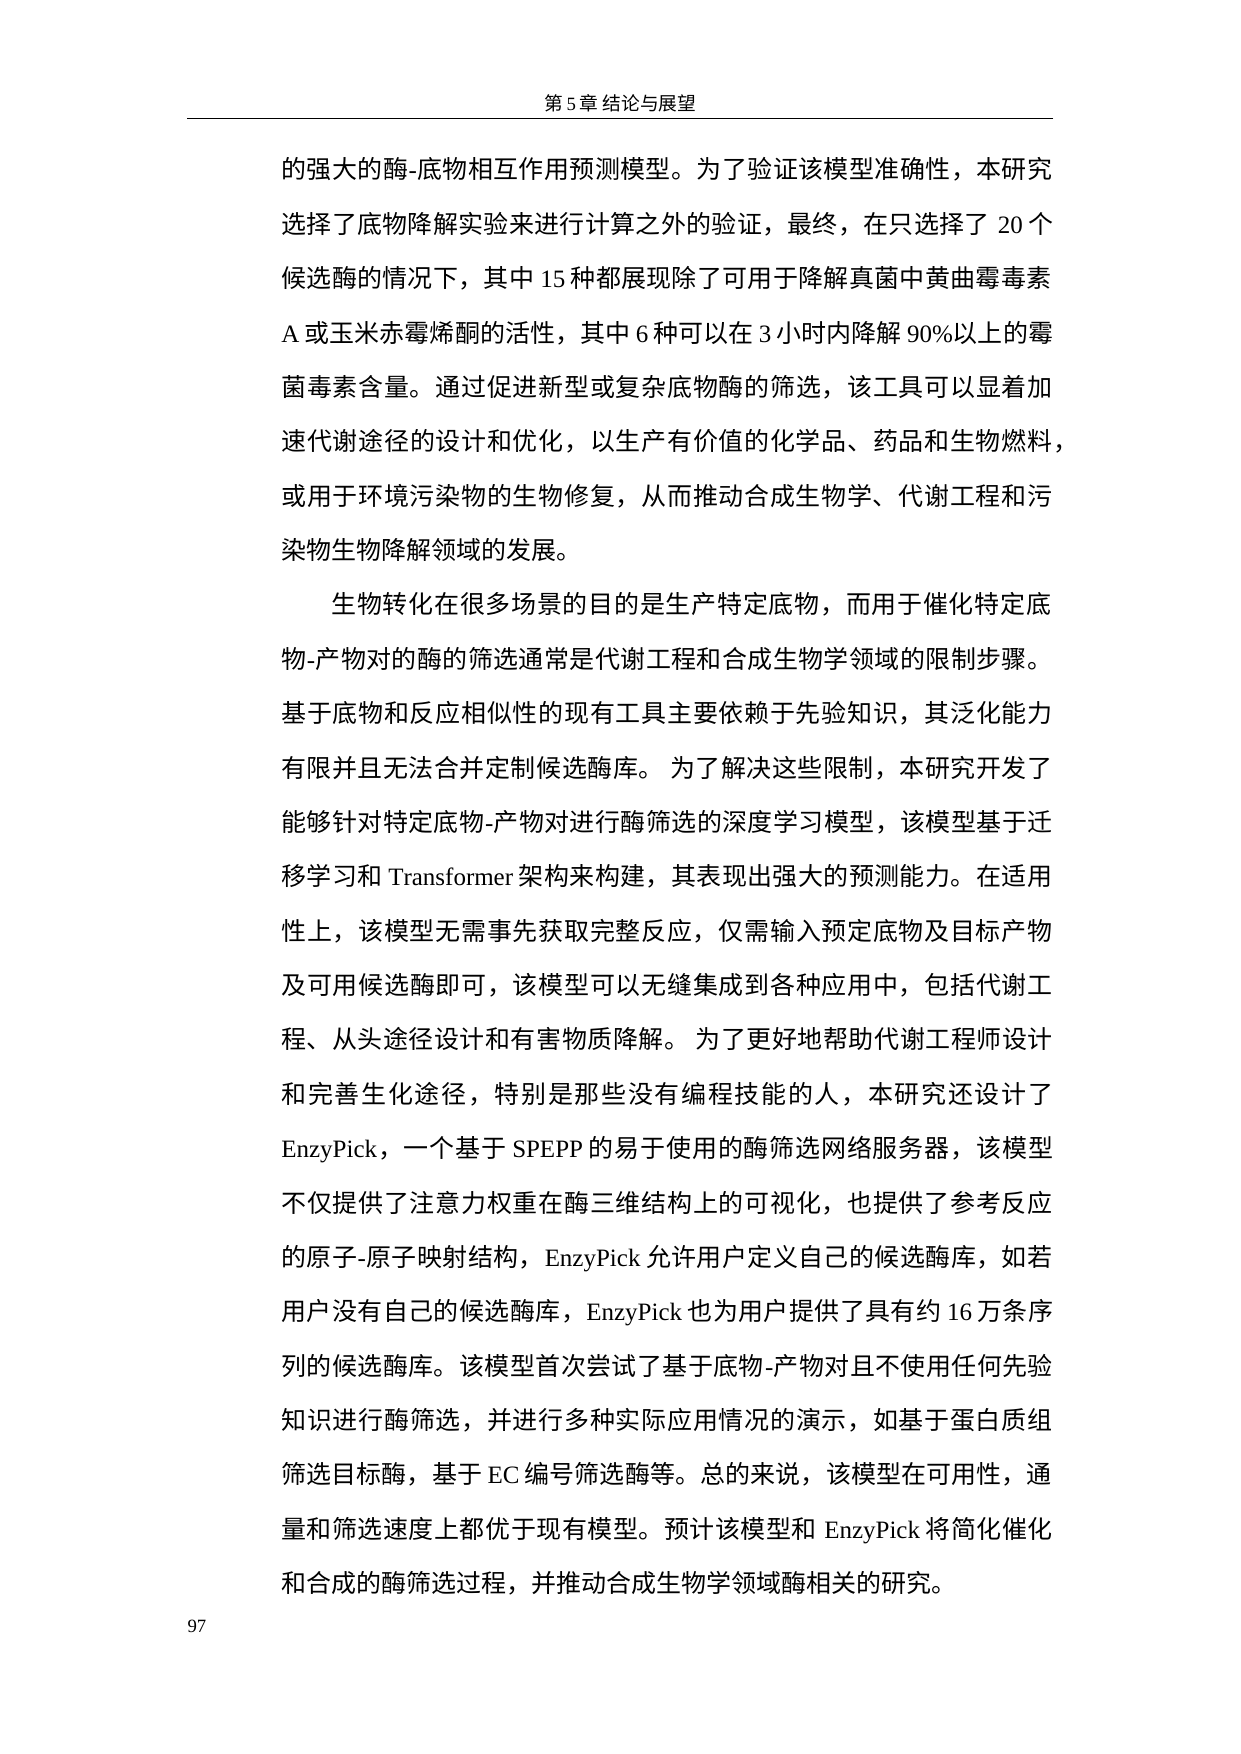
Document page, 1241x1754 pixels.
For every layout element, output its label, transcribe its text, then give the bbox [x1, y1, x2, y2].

text 生物转化在很多场景的目的是生产特定底物，而用于催化特定底物-产物对的酶的筛选通常是代谢工程和合成生物学领域的限制步骤。基于底物和反应相似性的现有工具主要依赖于先验知识，其泛化能力有限并且无法合并定制候选酶库。 为了解决这些限制，本研究开发了能够针对特定底物-产物对进行酶筛选的深度学习模型，该模型基于迁移学习和Transformer架构来构建，其表现出强大的预测能力。在适用性上，该模型无需事先获取完整反应，仅需输入预定底物及目标产物及可用候选酶即可，该模型可以无缝集成到各种应用中，包括代谢工程、从头途径设计和有害物质降解。 为了更好地帮助代谢工程师设计和完善生化途径，特别是那些没有编程技能的人，本研究还设计了EnzyPick，一个基于SPEPP的易于使用的酶筛选网络服务器，该模型不仅提供了注意力权重在酶三维结构上的可视化，也提供了参考反应的原子-原子映射结构，EnzyPick允许用户定义自己的候选酶库，如若用户没有自己的候选酶库，EnzyPick也为用户提供了具有约16万条序列的候选酶库。该模型首次尝试了基于底物-产物对且不使用任何先验知识进行酶筛选，并进行多种实际应用情况的演示，如基于蛋白质组筛选目标酶，基于EC编号筛选酶等。总的来说，该模型在可用性，通量和筛选速度上都优于现有模型。预计该模型和EnzyPick将简化催化和合成的酶筛选过程，并推动合成生物学领域酶相关的研究。 [281, 585, 1053, 1600]
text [281, 150, 1053, 567]
